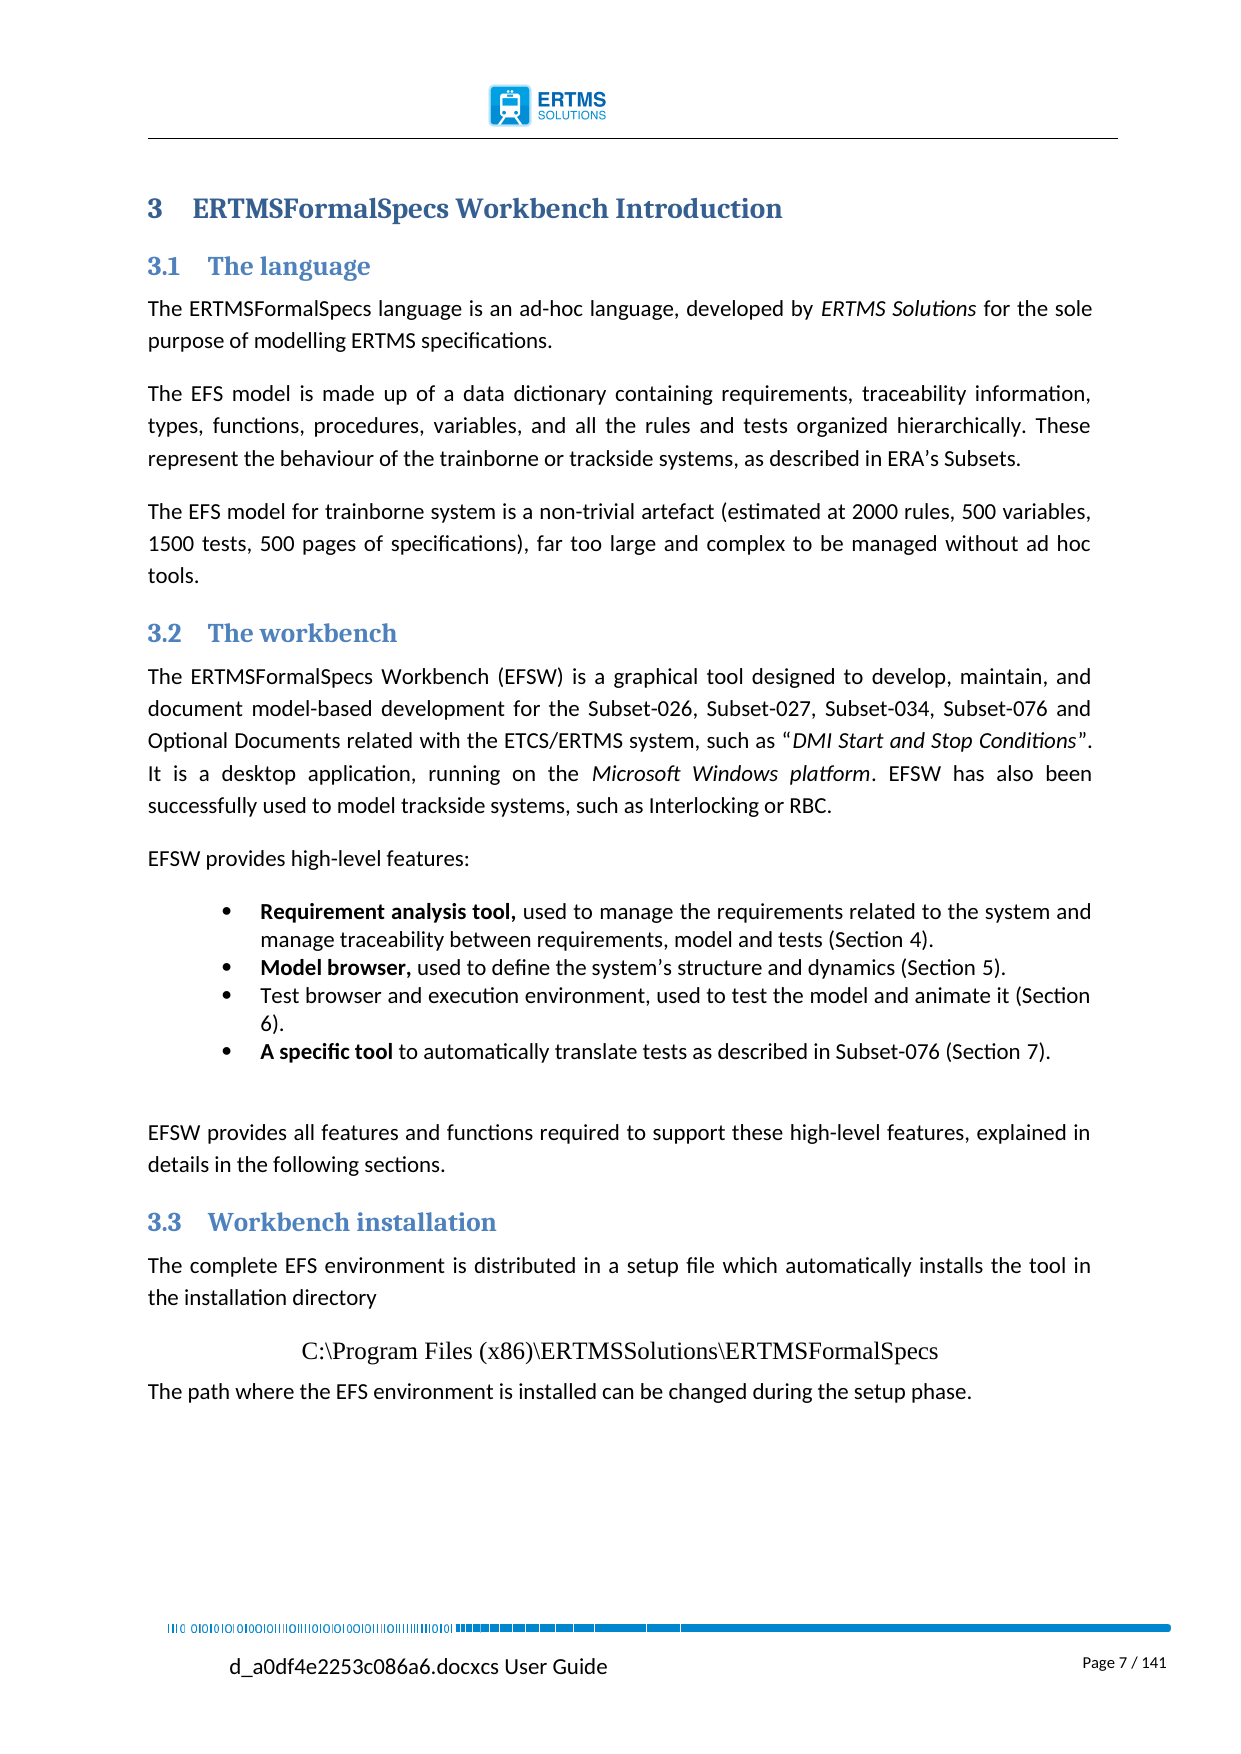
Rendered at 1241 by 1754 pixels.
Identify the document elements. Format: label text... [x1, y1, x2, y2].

picture [477, 73, 617, 138]
text The complete EFS environment is distributed in a setup file which automatically installs the tool in the installation directory [148, 1251, 1093, 1311]
picture [167, 1624, 1171, 1633]
text The EFS model is made up of a data dictionary containing requirements, traceability information, types, functions, procedures, variables, and all the rules and tests organized hierarchically. These represent the behaviour of the trainborne or trackside systems, as described in ERA’s Subsets. [148, 379, 1093, 472]
list Model browser, used to define the system’s structure and dynamics (Section 5). [223, 953, 1093, 981]
subtitle The language [148, 251, 1093, 282]
subtitle Workbench installation [148, 1207, 1093, 1238]
list Requirement analysis tool, used to manage the requirements related to the system and manage traceability between requirements, model and tests (Section 4). [223, 897, 1093, 953]
text The EFS model for trainborne system is a non-trivial artefact (estimated at 2000 rules, 500 variables, 1500 tests, 500 pages of specifications), far too large and complex to be managed without ad hoc tools. [148, 497, 1093, 589]
list Test browser and execution environment, used to test the model and animate it (Section 6). [223, 981, 1093, 1037]
text The path where the EFS environment is installed can be changed during the setup phase. [148, 1377, 1093, 1406]
text EFSW provides all features and functions required to support these high-level features, explained in details in the following sections. [148, 1118, 1093, 1178]
text The ERTMSFormalSpecs language is an ad-hoc language, developed by ERTMS Solutions for the sole purpose of modelling ERTMS specifications. [148, 294, 1093, 354]
text The ERTMSFormalSpecs Workbench (EFSW) is a graphical tool designed to develop, maintain, and document model-based development for the Subset-026, Subset-027, Subset-034, Subset-076 and Optional Documents related with the ETCS/ERTMS system, such as “DMI Start and Stop Conditions”. It is a desktop application, running on the Microsoft Windows platform. EFSW has also been successfully used to model trackside systems, such as Interlocking or RBC. [148, 662, 1093, 819]
subtitle The workbench [148, 618, 1093, 649]
text C:\Program Files (x86)\ERTMSSolutions\ERTMSFormalSpecs [148, 1336, 1093, 1365]
list A specific tool to automatically translate tests as described in Subset-076 (Section 7). [223, 1037, 1093, 1065]
text EFSW provides high-level features: [148, 844, 1093, 872]
subtitle ERTMSFormalSpecs Workbench Introduction [148, 192, 1093, 226]
